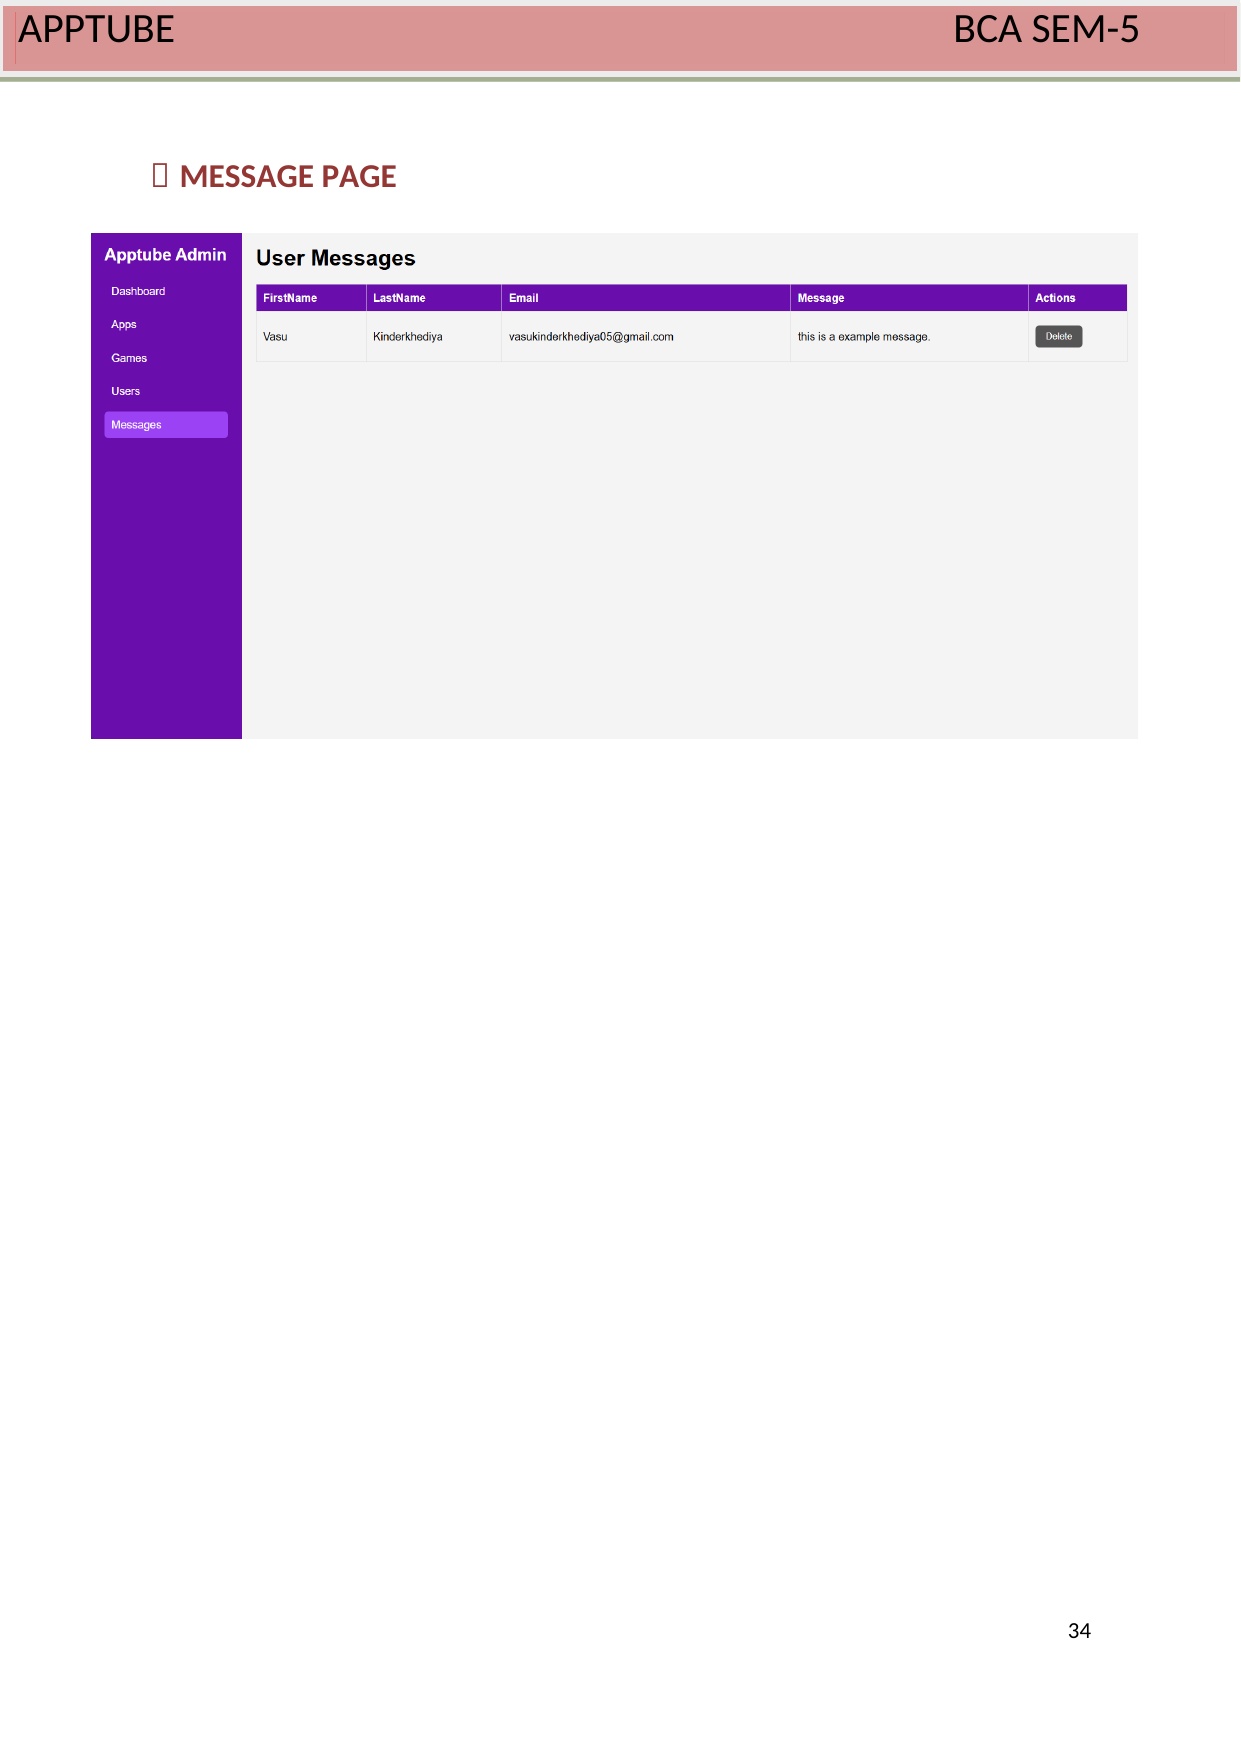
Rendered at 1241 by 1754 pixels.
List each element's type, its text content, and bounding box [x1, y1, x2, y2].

text  MESSAGE PAGE [150, 152, 1099, 197]
picture [3, 12, 1237, 64]
picture [91, 233, 1139, 739]
picture [0, 77, 1241, 82]
